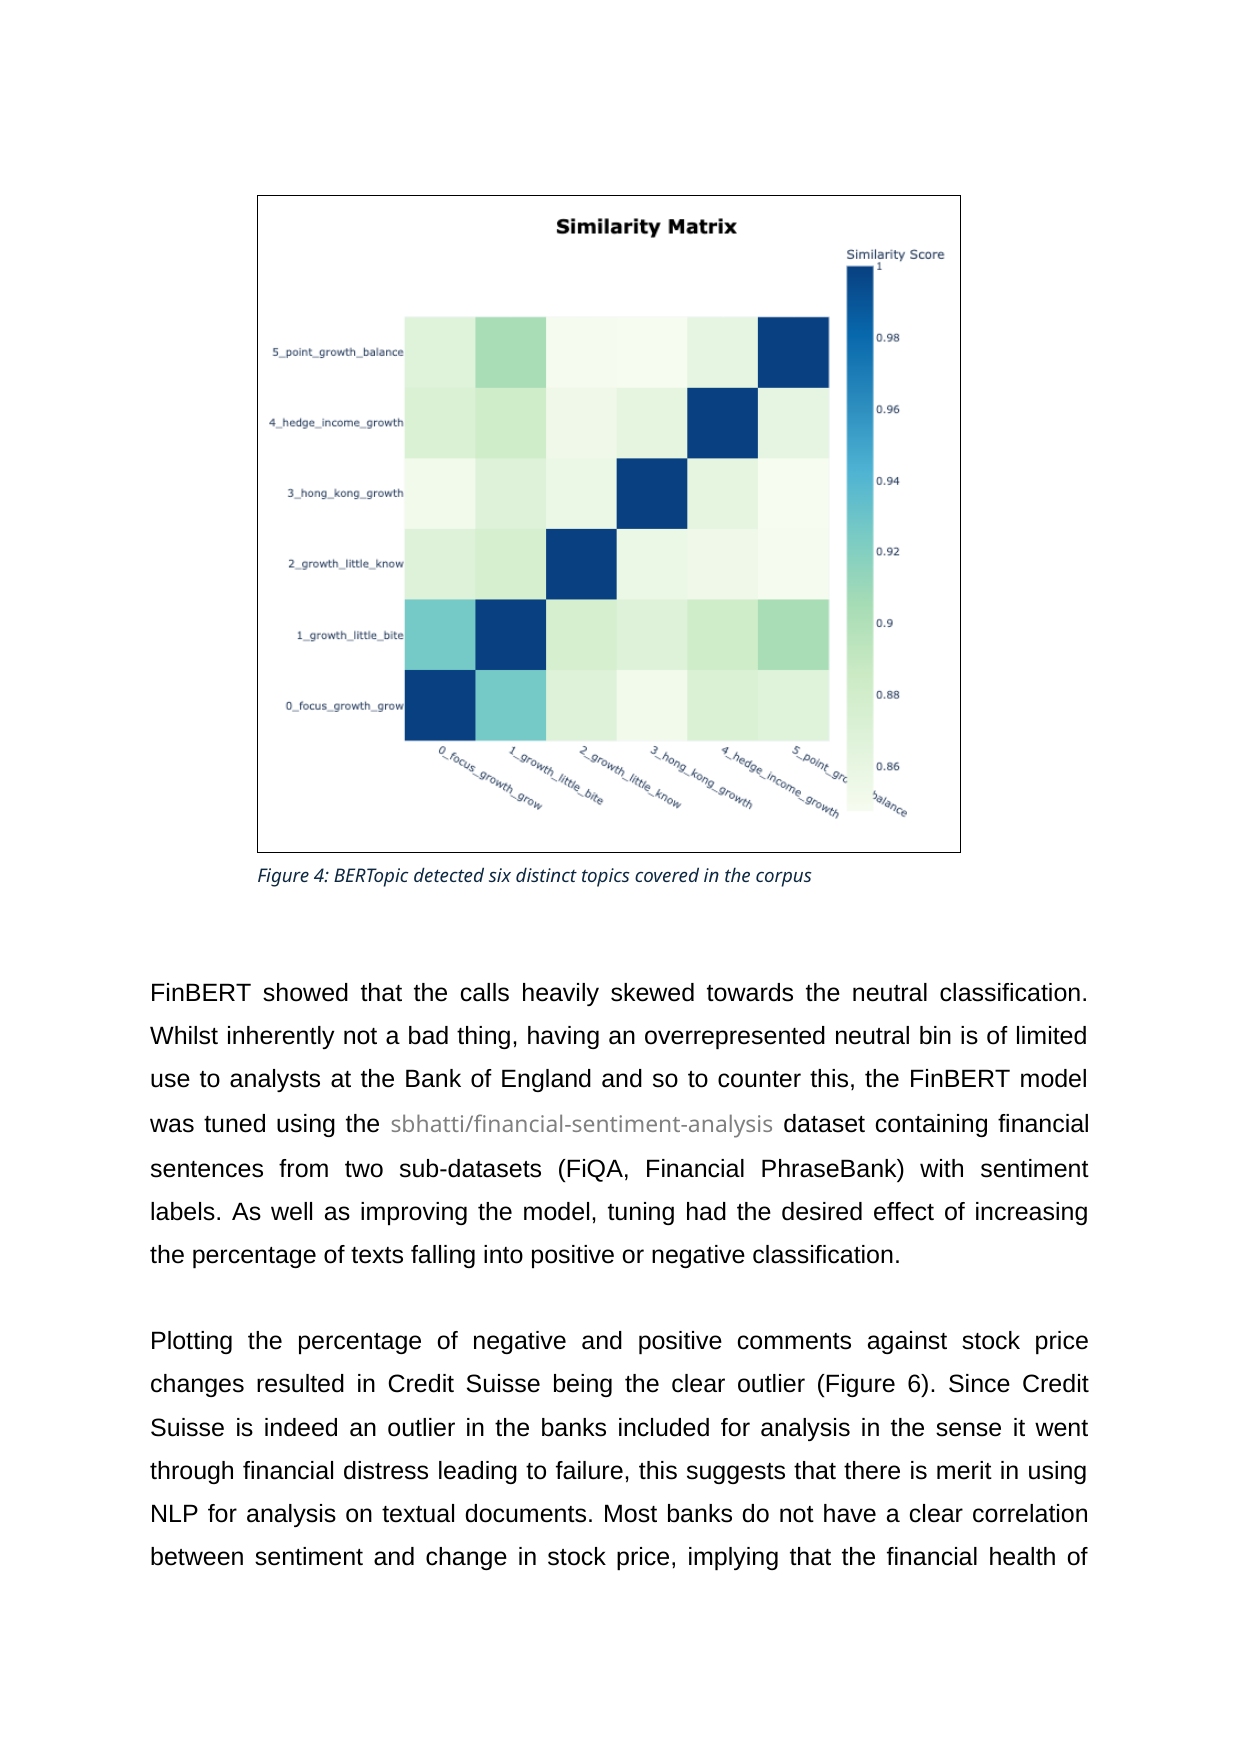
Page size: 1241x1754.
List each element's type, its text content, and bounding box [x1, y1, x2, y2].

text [150, 1326, 1090, 1571]
text FinBERT showed that the calls heavily skewed towards the neutral classification. Whilst inherently not a bad thing, having an overrepresented neutral bin is of limited use to analysts at the Bank of England and so to counter this, the FinBERT model was tuned using the sbhatti/financial-sentiment-analysis dataset containing financial sentences from two sub-datasets (FiQA, Financial PhraseBank) with sentiment labels. As well as improving the model, tuning had the desired effect of increasing the percentage of texts falling into positive or negative classification. [150, 978, 1090, 1269]
picture [258, 196, 960, 852]
